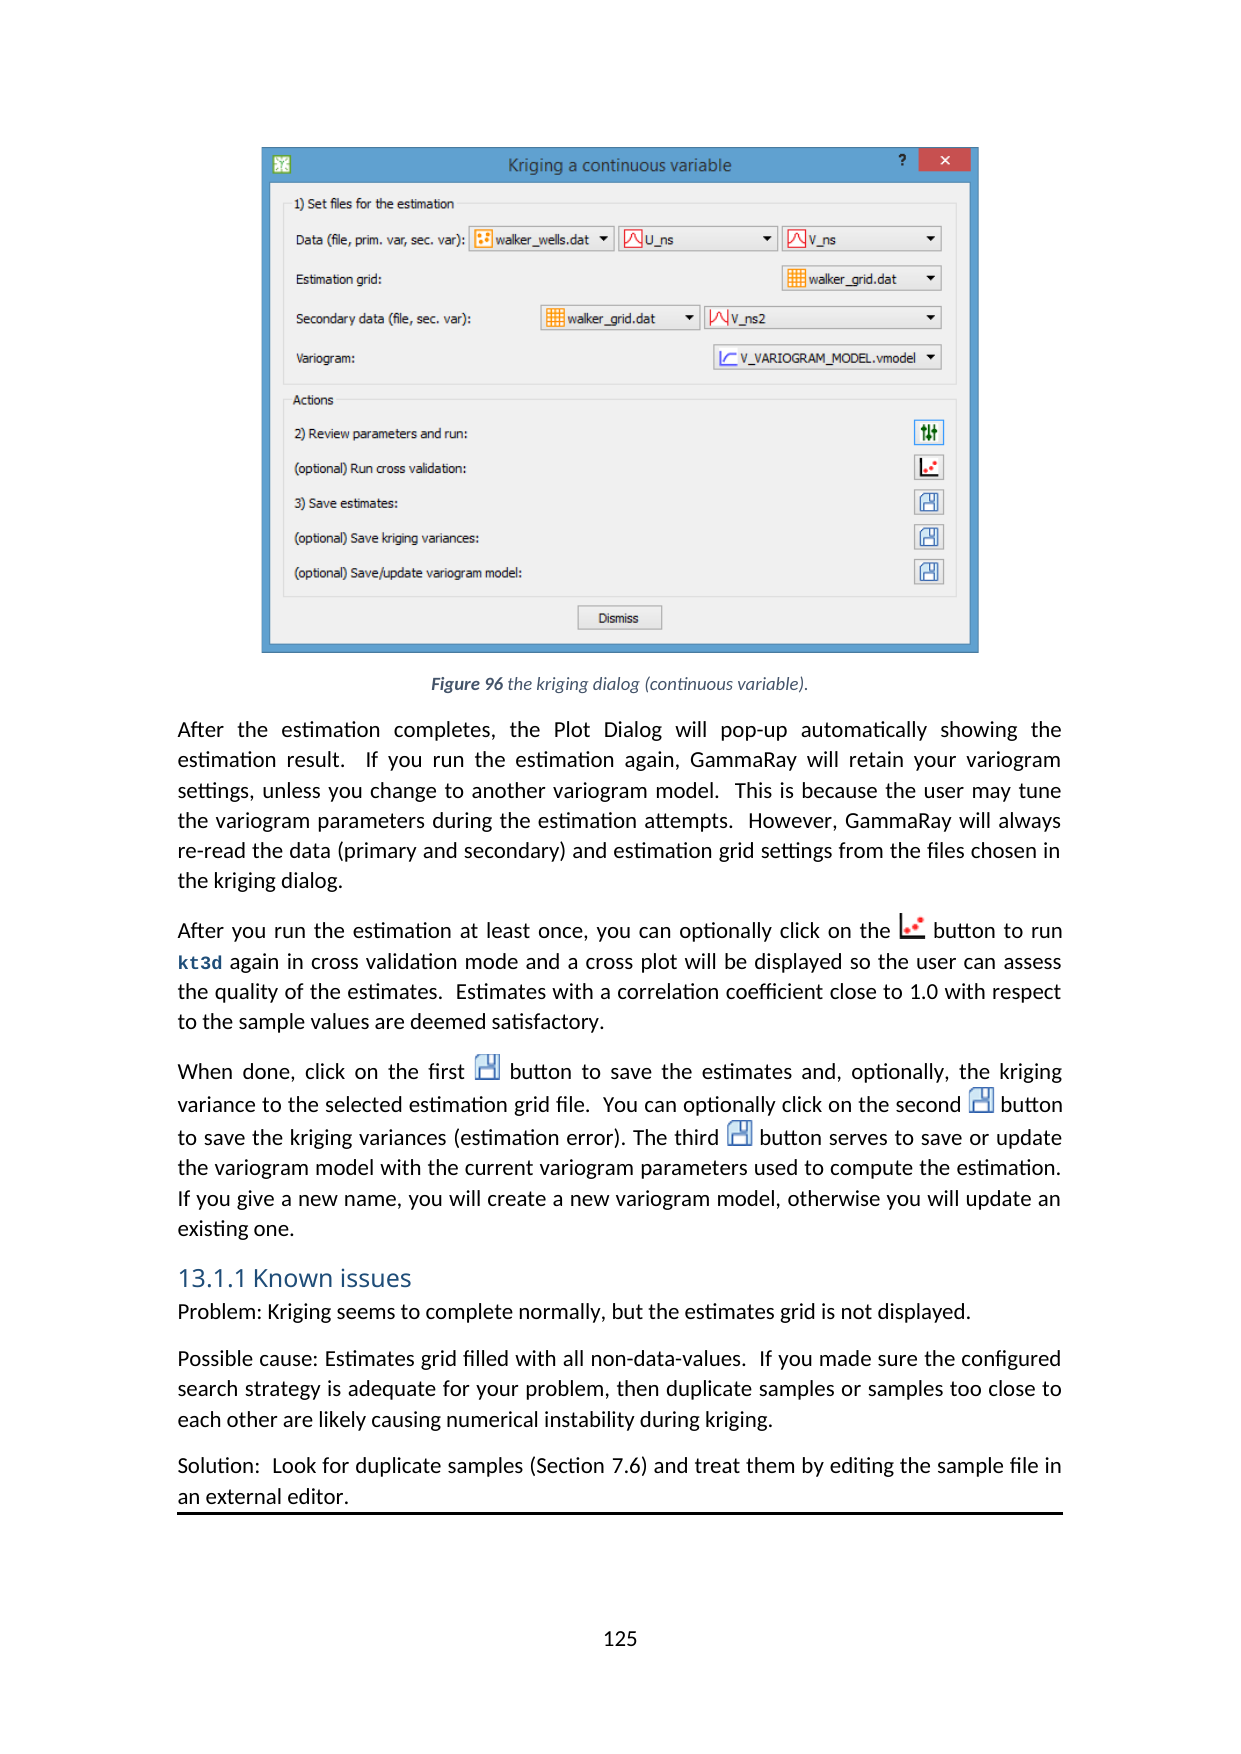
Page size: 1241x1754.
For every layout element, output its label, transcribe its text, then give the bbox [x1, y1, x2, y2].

picture [727, 1120, 753, 1146]
text After the estimation completes, the Plot Dialog will pop-up automatically showing the estimation result. If you run the estimation again, GammaRay will retain your variogram settings, unless you change to another variogram model. This is because the user may tune the variogram parameters during the estimation attempts. However, GammaRay will always re-read the data (primary and secondary) and estimation grid settings from the files chosen in the kriging dialog. [177, 715, 1063, 894]
picture [899, 913, 926, 939]
text Problem: Kriging seems to complete normally, but the estimates grid is not displayed. [177, 1297, 1063, 1326]
picture [968, 1087, 995, 1113]
text After you run the estimation at least once, you can optionally click on the button to run kt3d again in cross validation mode and a cross plot will be displayed so the user can assess the quality of the estimates. Estimates with a correlation coefficient close to 1.0 with respect to the sample values are deemed satisfactory. [177, 913, 1063, 1035]
text Solution: Look for duplicate samples (Section 7.6) and treat them by editing the sample file in an external editor. [177, 1452, 1063, 1512]
picture [474, 1054, 500, 1080]
picture [261, 147, 979, 653]
text Figure 96 the kriging dialog (continuous variable). [177, 672, 1063, 694]
subtitle Known issues [177, 1261, 1063, 1295]
text When done, click on the first button to save the estimates and, optionally, the kriging variance to the selected estimation grid file. You can optionally click on the second button to save the kriging variances (estimation error). The third button serves to save or update the variogram model with the current variogram parameters used to compute the estimation. If you give a new name, you will create a new variogram model, otherwise you will update an existing one. [177, 1054, 1063, 1242]
text Possible cause: Estimates grid filled with all non-data-values. If you made sure the configured search strategy is adequate for your problem, then duplicate samples or samples too close to each other are likely causing numerical instability during kriging. [177, 1344, 1063, 1433]
